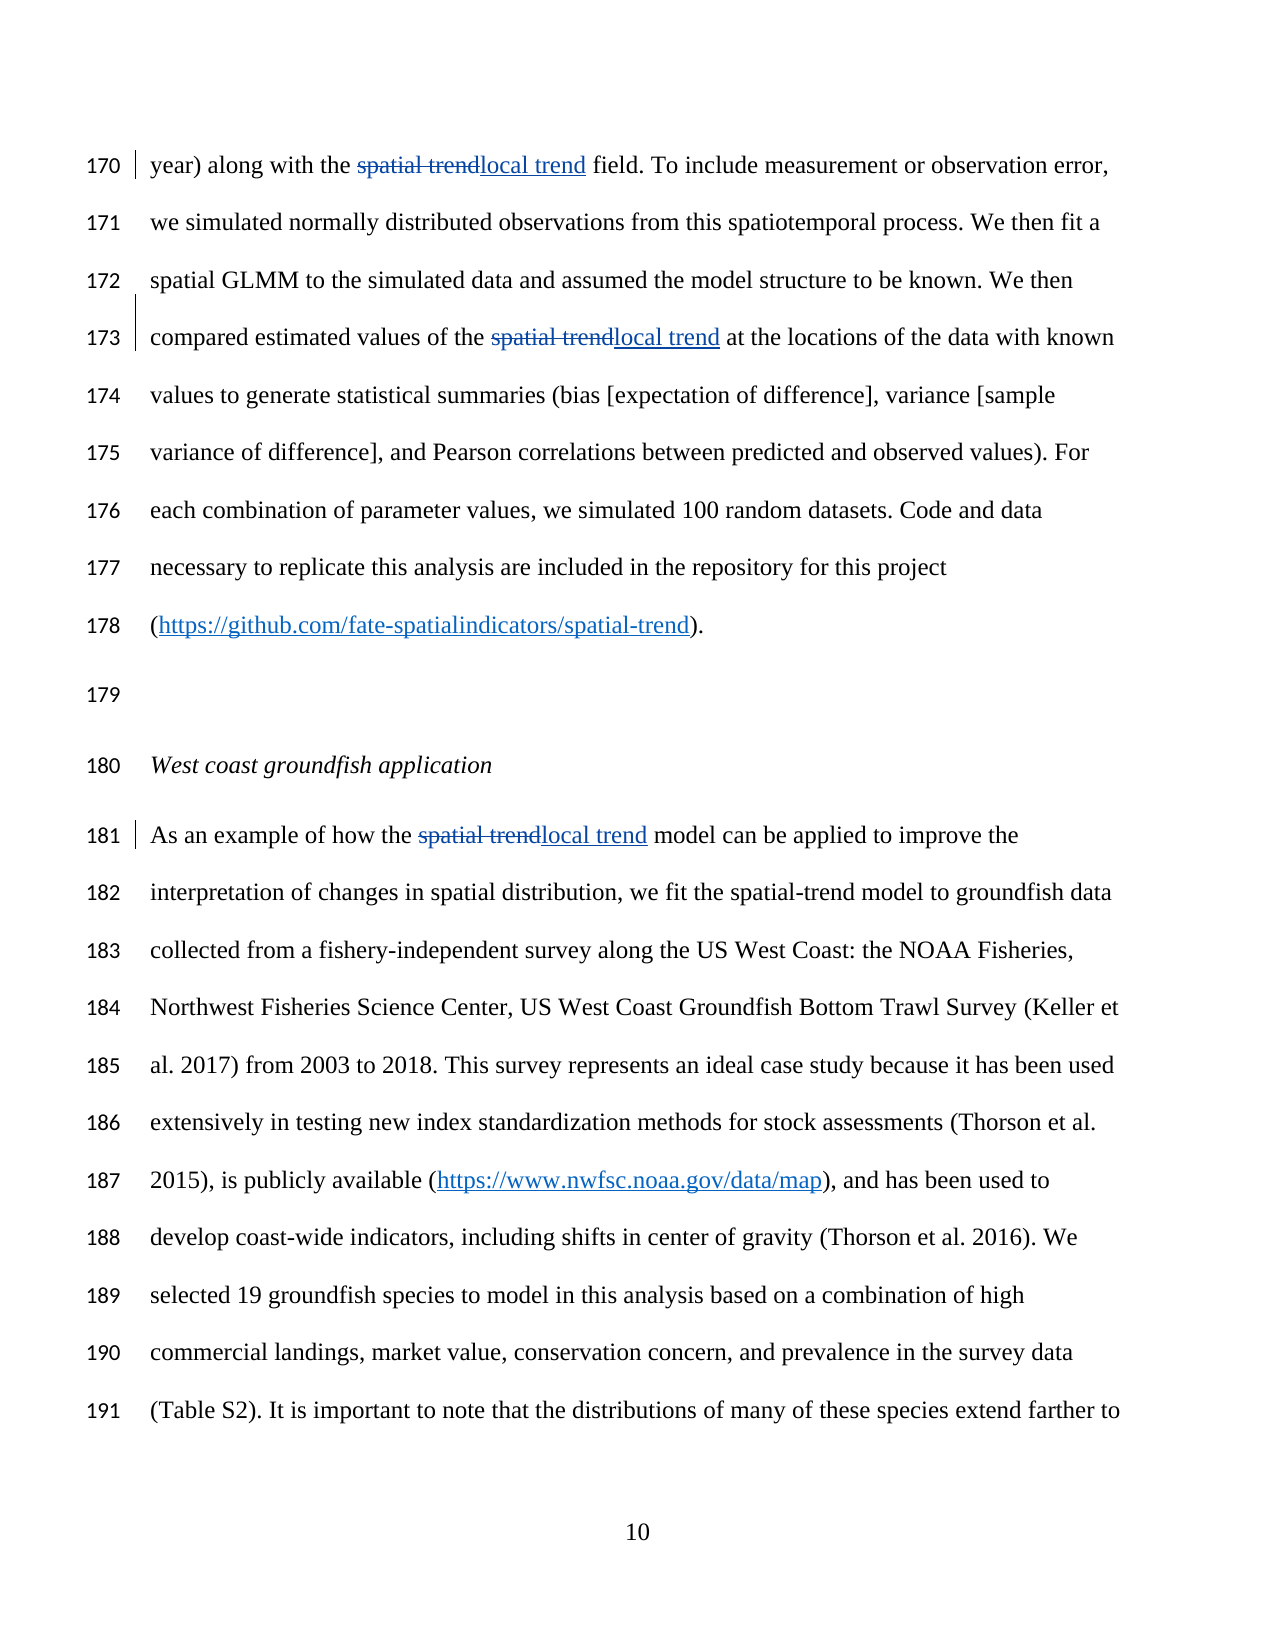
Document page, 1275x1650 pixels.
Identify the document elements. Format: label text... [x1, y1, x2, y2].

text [150, 150, 1125, 639]
text West coast groundfish application [150, 750, 1125, 779]
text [150, 820, 1125, 1424]
